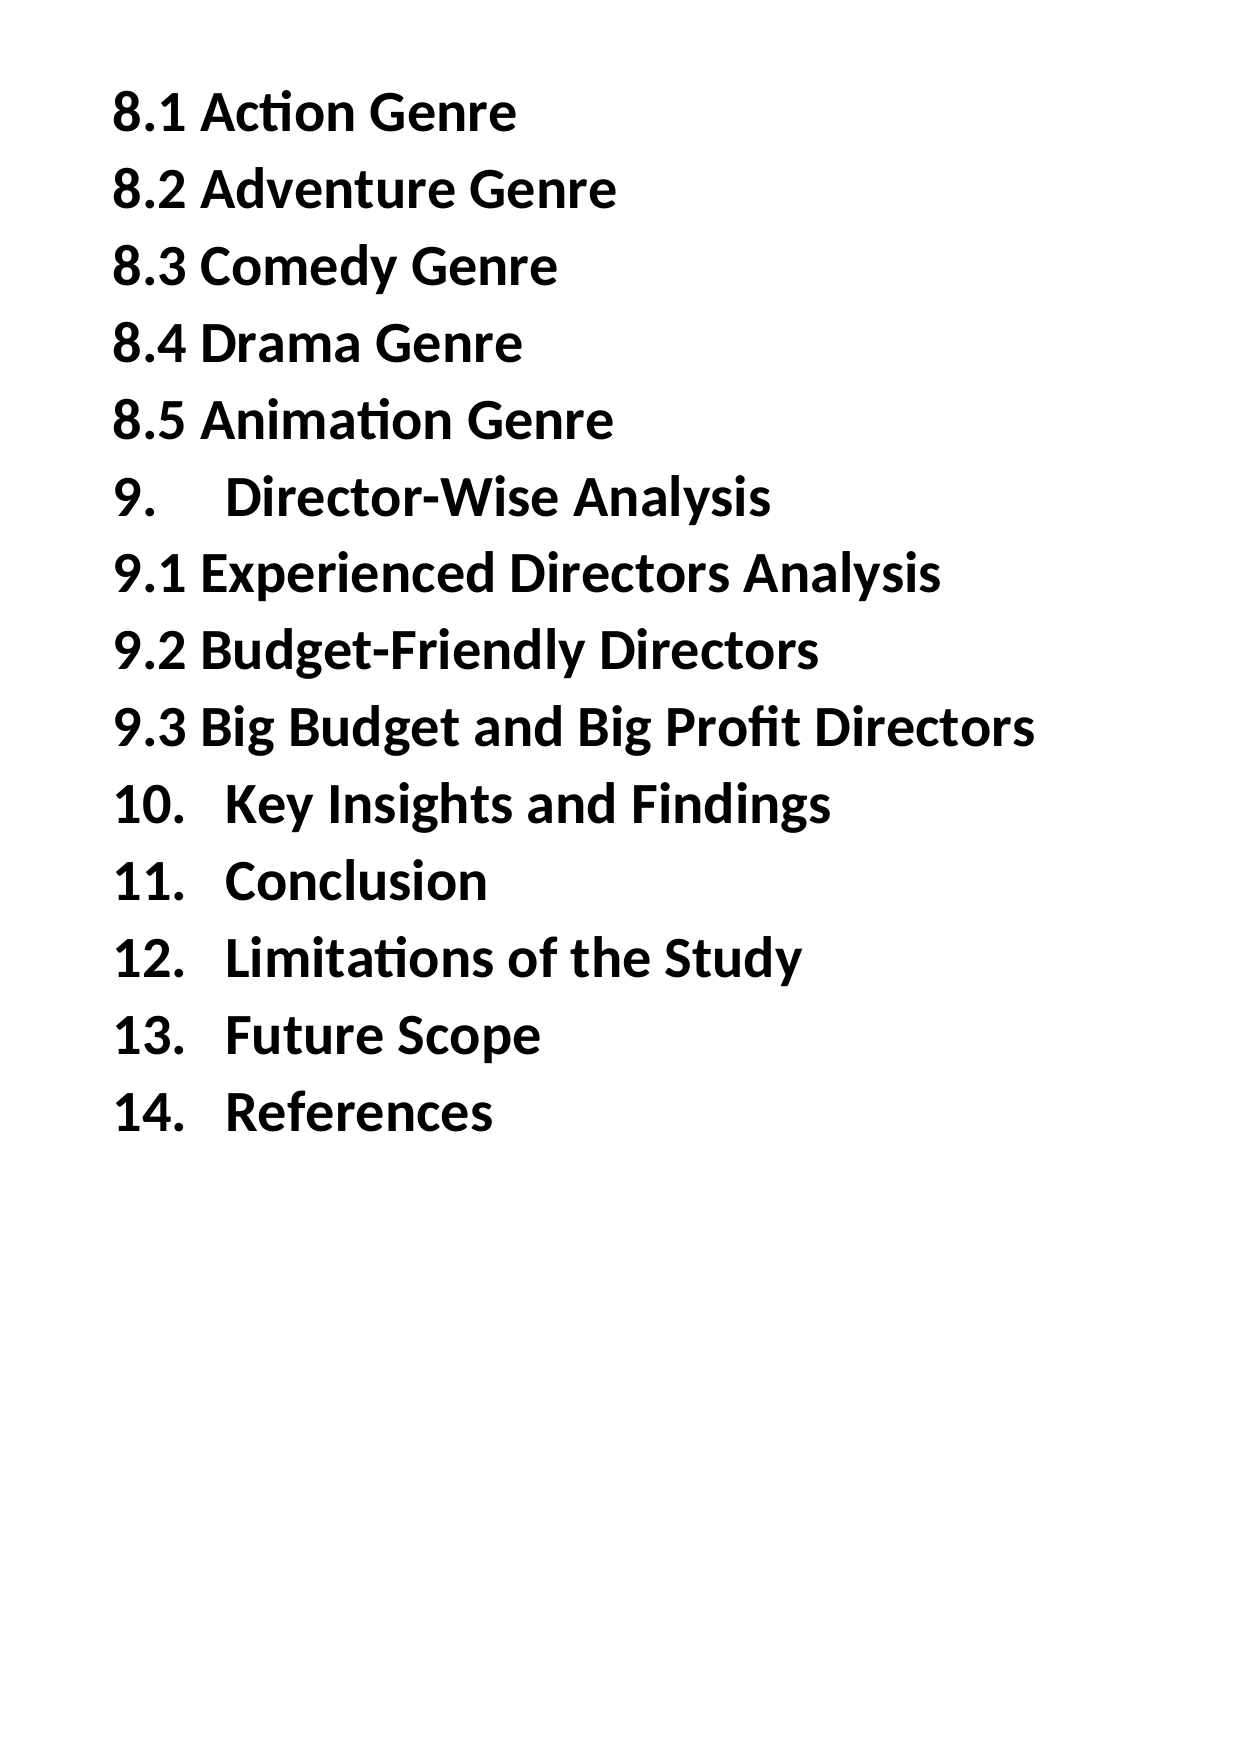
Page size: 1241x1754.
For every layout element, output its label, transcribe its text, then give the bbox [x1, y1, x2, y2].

list References [112, 1074, 1165, 1146]
list Action Genre [112, 75, 1165, 146]
list Big Budget and Big Profit Directors [112, 690, 1165, 761]
list Budget-Friendly Directors [112, 613, 1165, 684]
list Comedy Genre [112, 229, 1165, 300]
list Future Scope [112, 997, 1165, 1069]
list Key Insights and Findings [112, 767, 1165, 838]
list Limitations of the Study [112, 921, 1165, 992]
list Conclusion [112, 844, 1165, 915]
list Adventure Genre [112, 152, 1165, 223]
list Director-Wise Analysis [112, 459, 1165, 531]
list Animation Genre [112, 382, 1165, 454]
list Experienced Directors Analysis [112, 536, 1165, 607]
list Drama Genre [112, 306, 1165, 377]
